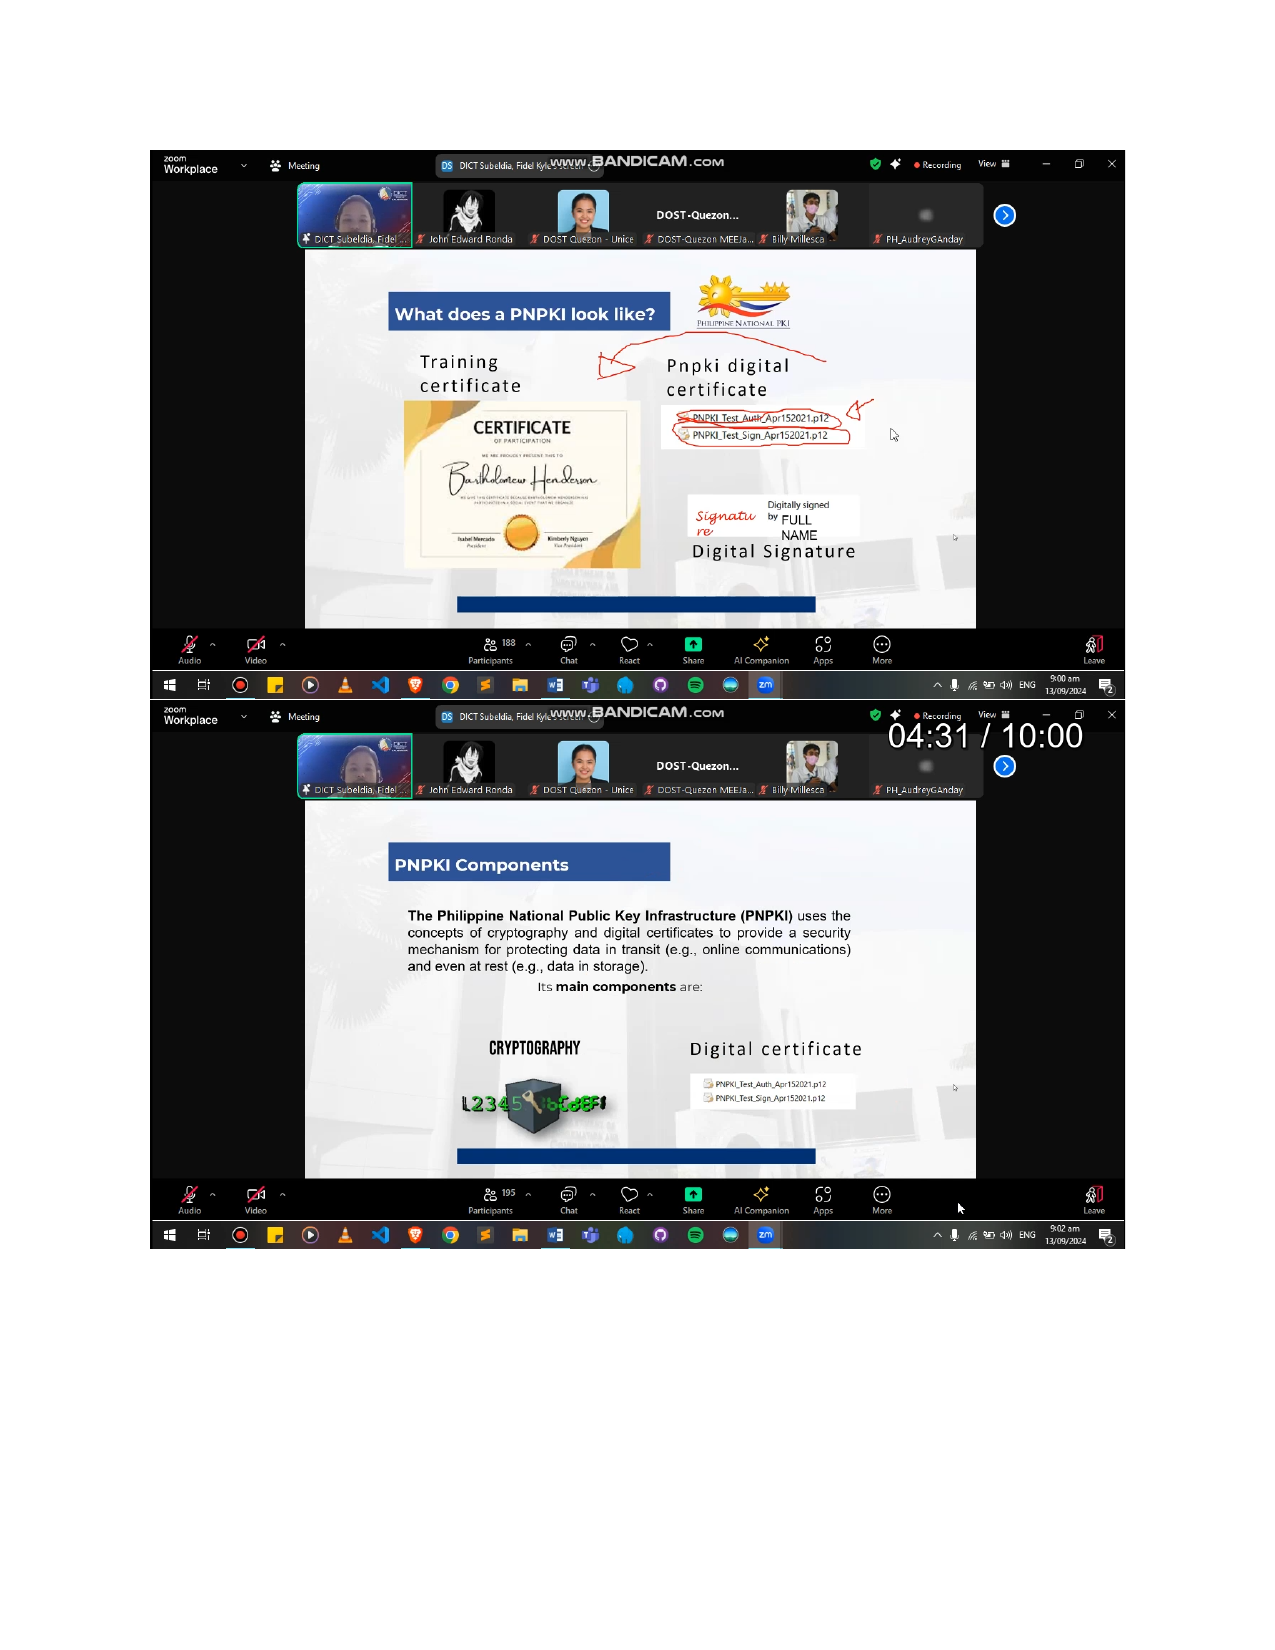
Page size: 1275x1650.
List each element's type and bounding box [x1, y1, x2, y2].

picture [150, 150, 1125, 699]
picture [150, 700, 1125, 1249]
